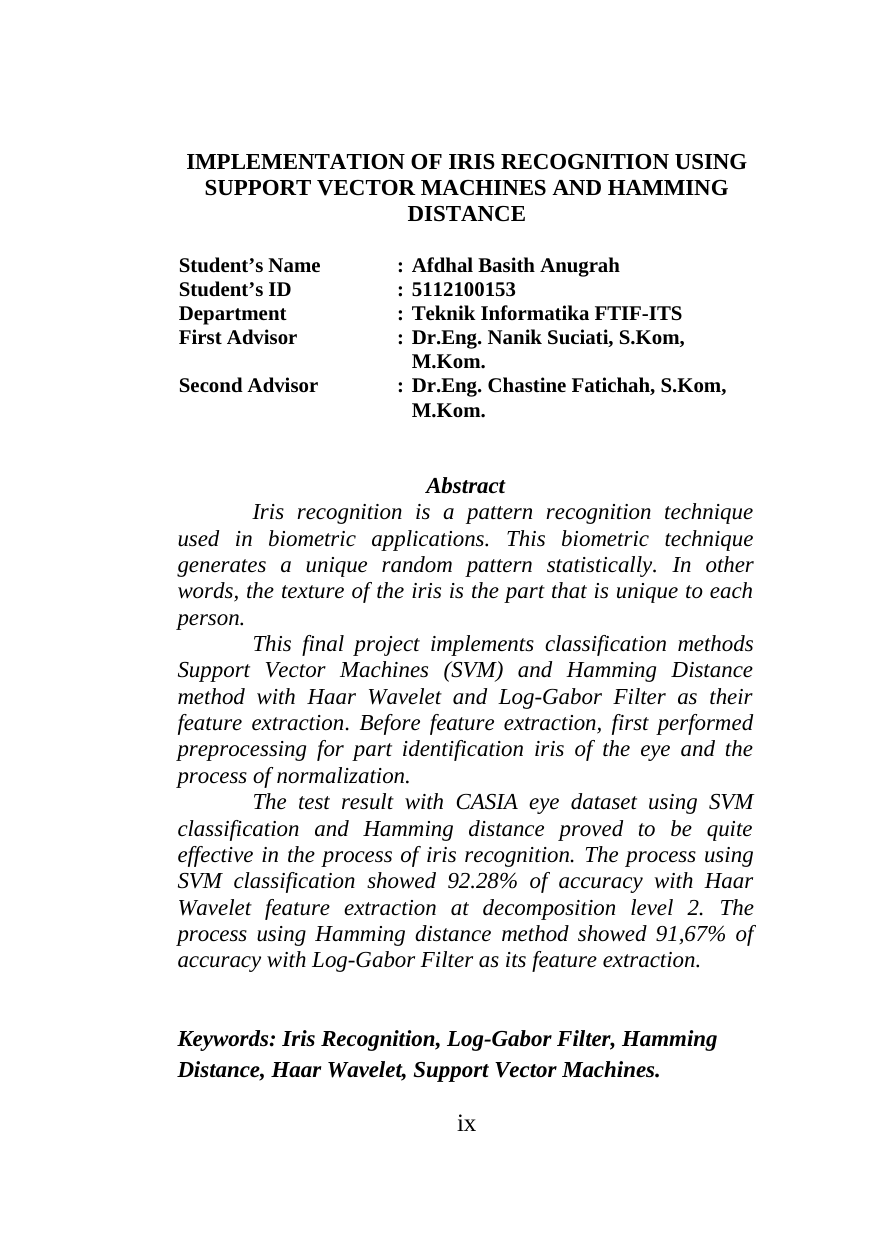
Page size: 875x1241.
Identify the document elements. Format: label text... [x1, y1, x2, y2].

table_cell Student’s ID [177, 277, 395, 301]
table_cell Second Advisor [177, 374, 395, 446]
subtitle Abstract [177, 472, 756, 498]
table_header Afdhal Basith Anugrah [410, 253, 756, 277]
table_cell Dr.Eng. Chastine Fatichah, S.Kom, M.Kom. [410, 374, 756, 446]
table_cell : [395, 325, 410, 373]
table_cell : [395, 277, 410, 301]
table_cell First Advisor [177, 325, 395, 373]
text Iris recognition is a pattern recognition technique used in biometric applications. This biometric technique generates a unique random pattern statistically. In other words, the texture of the iris is the part that is unique to each person. [177, 498, 756, 630]
table_cell Dr.Eng. Nanik Suciati, S.Kom, M.Kom. [410, 325, 756, 373]
table_cell Department [177, 301, 395, 325]
table_cell : [395, 301, 410, 325]
table_cell : [395, 374, 410, 446]
text The test result with CASIA eye dataset using SVM classification and Hamming distance proved to be quite effective in the process of iris recognition. The process using SVM classification showed 92.28% of accuracy with Haar Wavelet feature extraction at decomposition level 2. The process using Hamming distance method showed 91,67% of accuracy with Log-Gabor Filter as its feature extraction. [177, 788, 756, 973]
text IMPLEMENTATION OF IRIS RECOGNITION USING SUPPORT VECTOR MACHINES AND HAMMING DISTANCE [177, 148, 756, 227]
text Keywords: Iris Recognition, Log-Gabor Filter, Hamming Distance, Haar Wavelet, Support Vector Machines. [177, 1025, 756, 1082]
text This final project implements classification methods Support Vector Machines (SVM) and Hamming Distance method with Haar Wavelet and Log-Gabor Filter as their feature extraction. Before feature extraction, first performed preprocessing for part identification iris of the eye and the process of normalization. [177, 630, 756, 788]
table_cell Teknik Informatika FTIF-ITS [410, 301, 756, 325]
table_header Student’s Name [177, 253, 395, 277]
table_header : [395, 253, 410, 277]
table_cell 5112100153 [410, 277, 756, 301]
